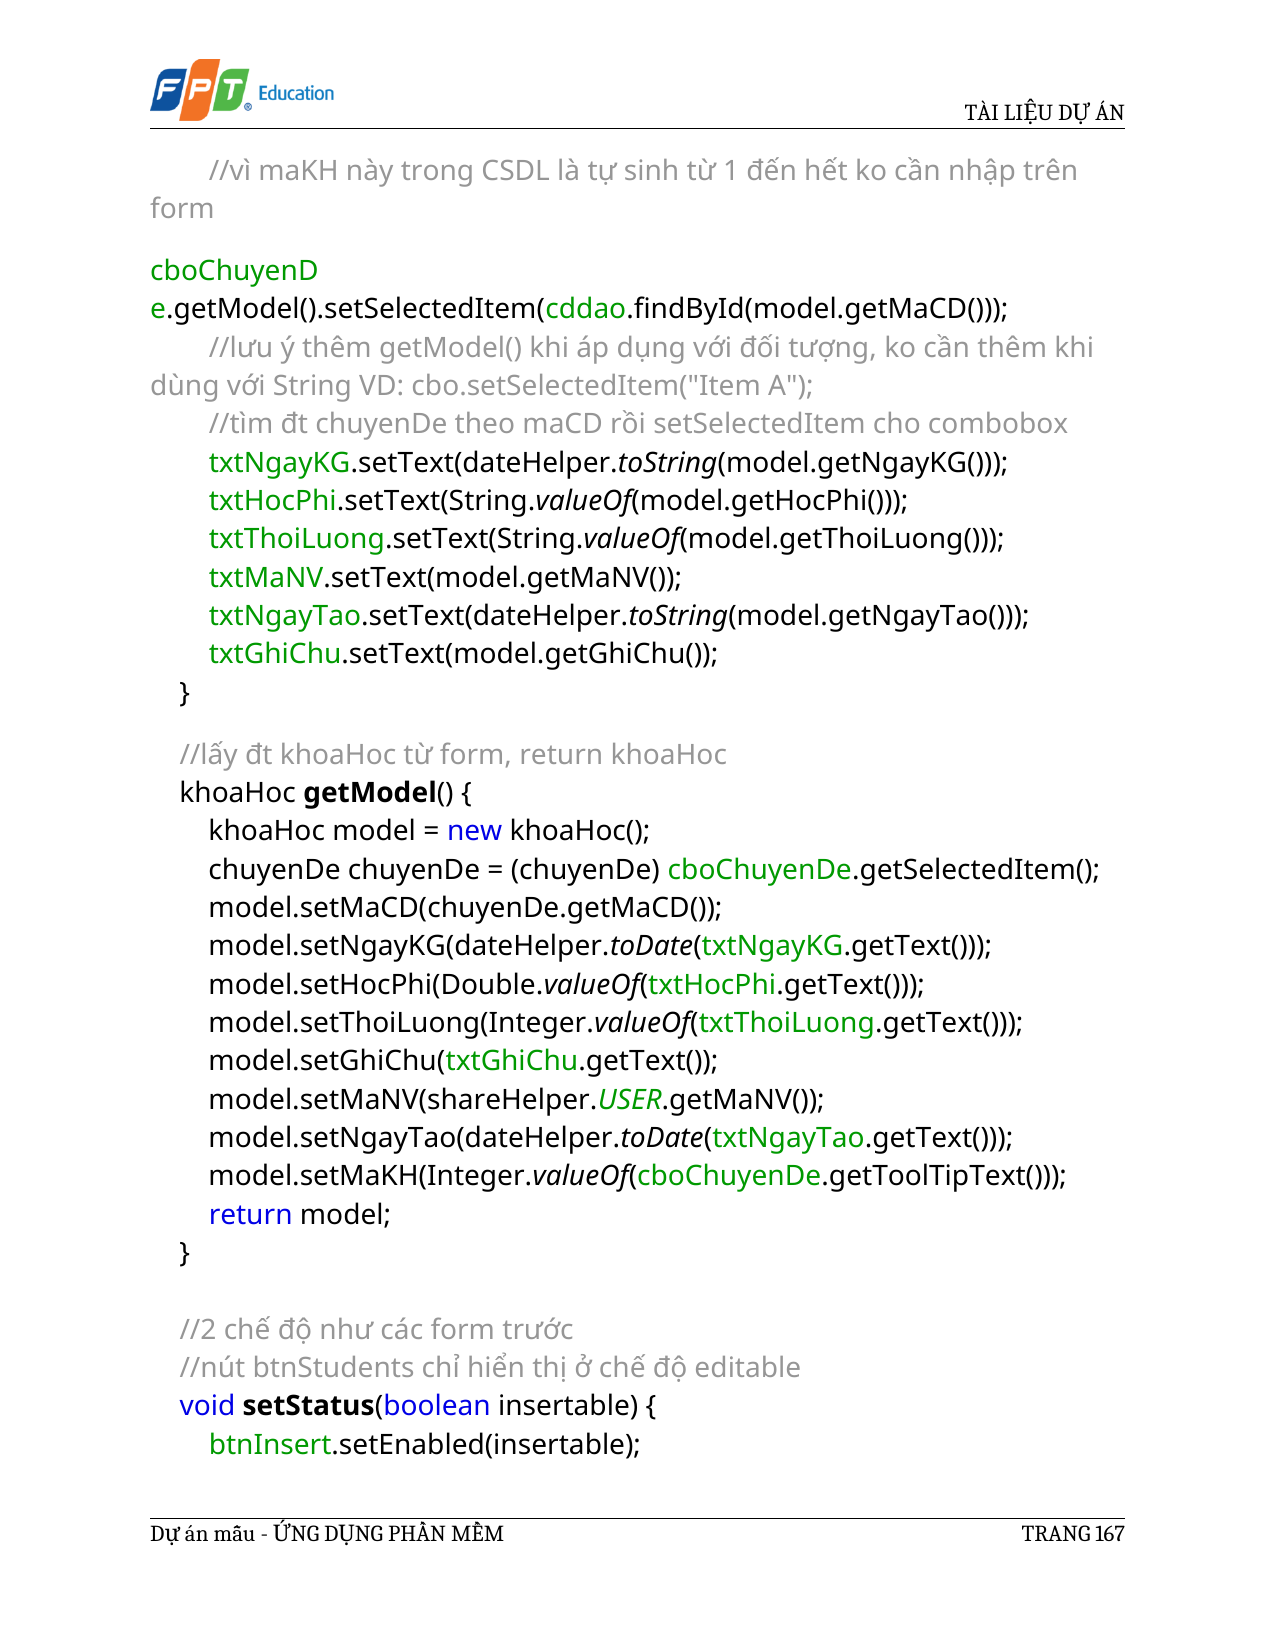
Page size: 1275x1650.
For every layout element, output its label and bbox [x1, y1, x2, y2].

picture [150, 59, 336, 121]
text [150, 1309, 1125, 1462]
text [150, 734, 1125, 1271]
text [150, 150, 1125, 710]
